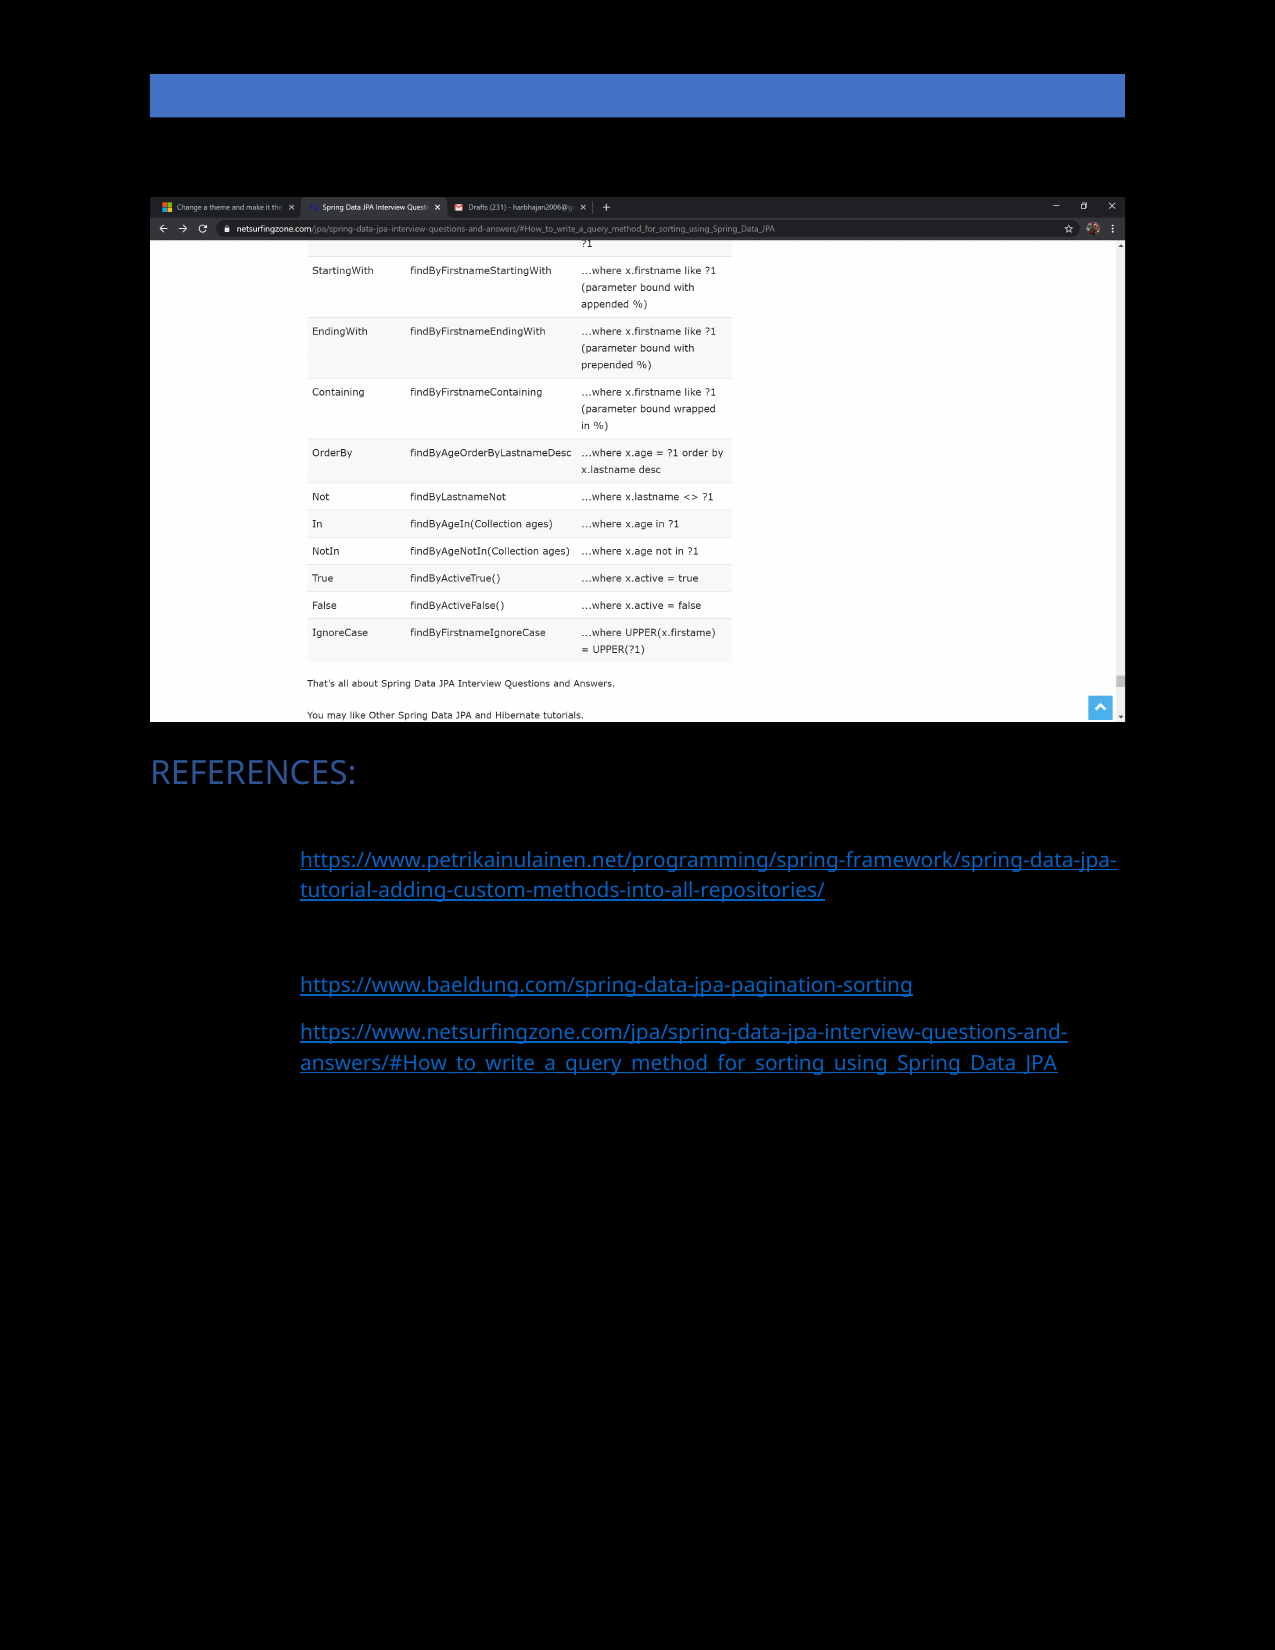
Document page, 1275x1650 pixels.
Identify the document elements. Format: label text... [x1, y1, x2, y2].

text https://www.petrikainulainen.net/programming/spring-framework/spring-data-jpa-tutorial-adding-custom-methods-into-all-repositories/ [300, 845, 1125, 904]
text https://www.baeldung.com/spring-data-jpa-pagination-sorting [300, 970, 1125, 998]
subtitle REFERENCES: [150, 748, 1125, 794]
text https://www.netsurfingzone.com/jpa/spring-data-jpa-interview-questions-and-answers/#How_to_write_a_query_method_for_sorting_using_Spring_Data_JPA [300, 1017, 1125, 1076]
picture [150, 197, 1125, 722]
